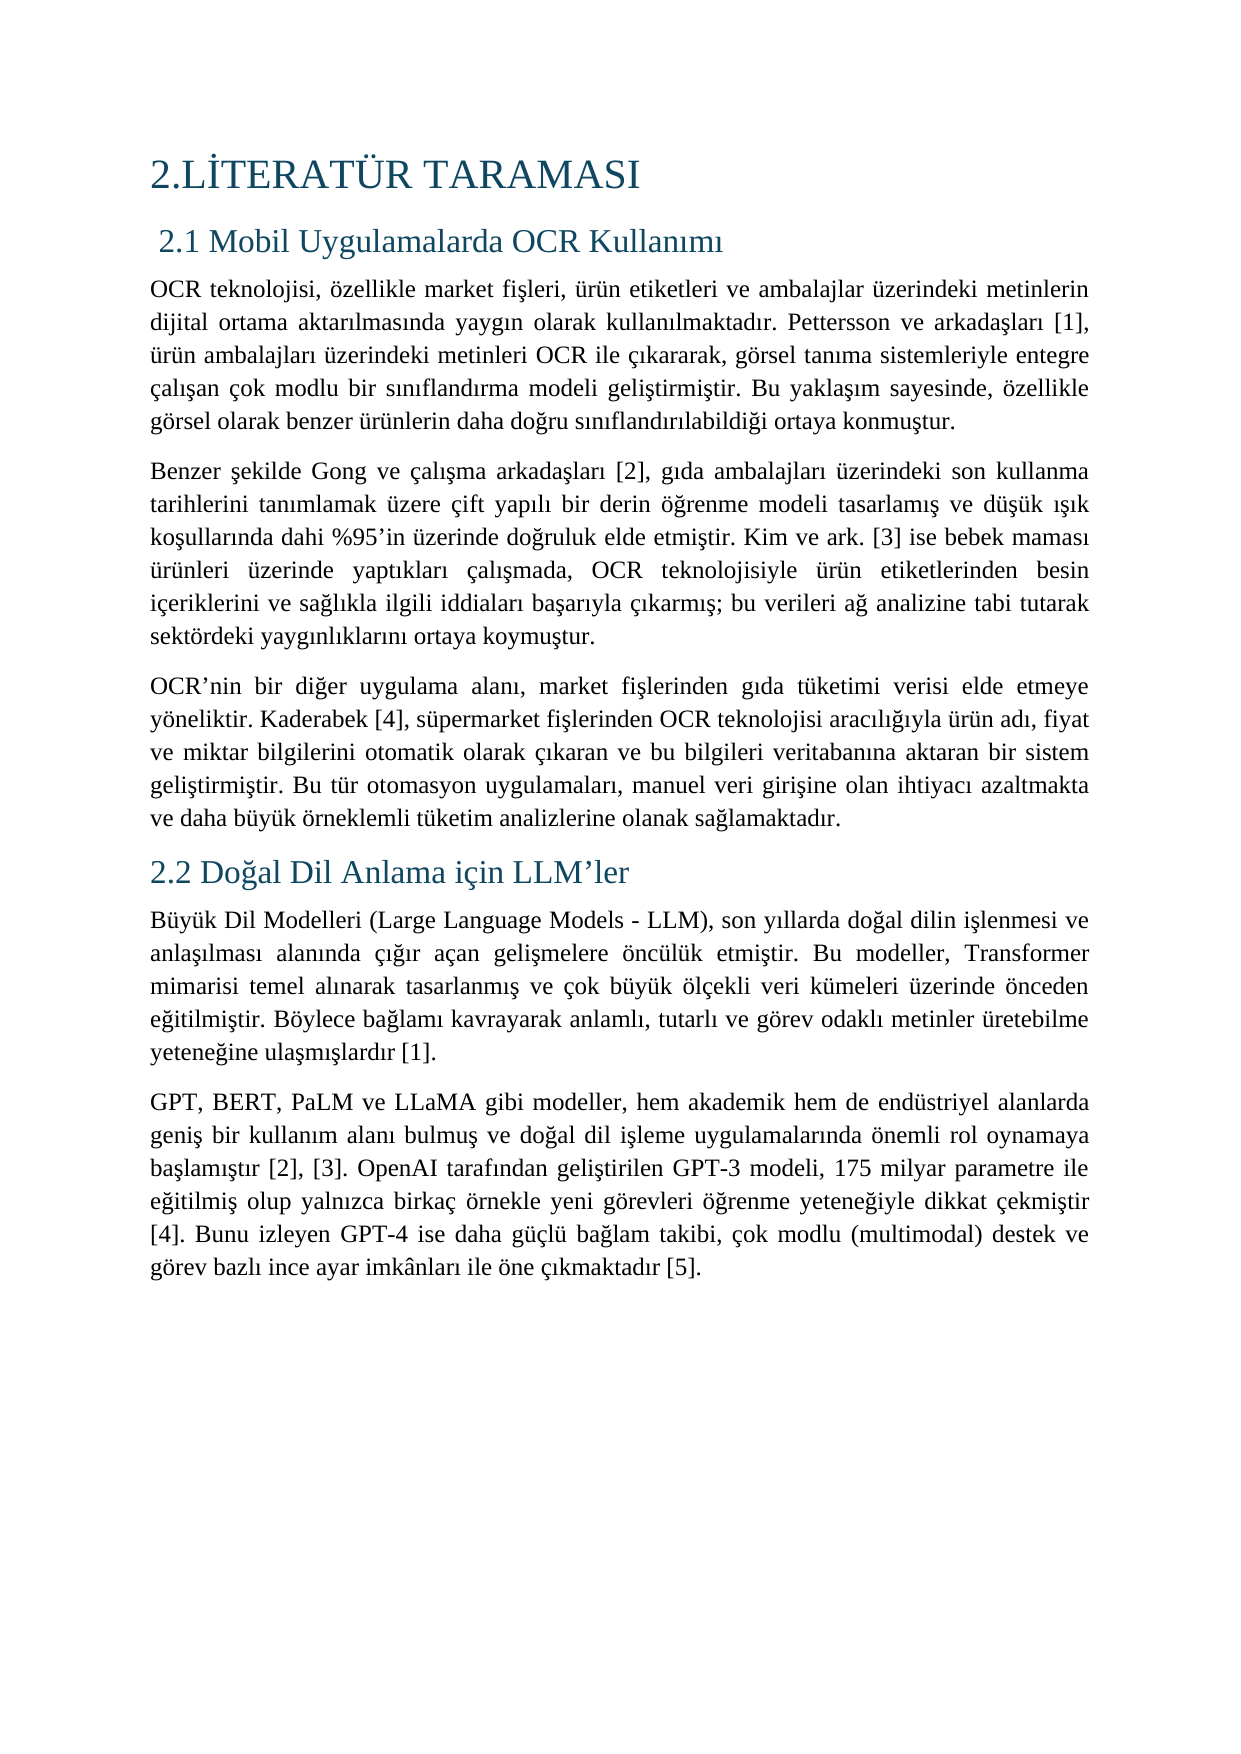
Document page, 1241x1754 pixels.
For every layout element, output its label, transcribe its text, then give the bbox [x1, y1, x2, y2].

subtitle 2.1 Mobil Uygulamalarda OCR Kullanımı [150, 222, 1090, 260]
text OCR’nin bir diğer uygulama alanı, market fişlerinden gıda tüketimi verisi elde etmeye yöneliktir. Kaderabek [4], süpermarket fişlerinden OCR teknolojisi aracılığıyla ürün adı, fiyat ve miktar bilgilerini otomatik olarak çıkaran ve bu bilgileri veritabanına aktaran bir sistem geliştirmiştir. Bu tür otomasyon uygulamaları, manuel veri girişine olan ihtiyacı azaltmakta ve daha büyük örneklemli tüketim analizlerine olanak sağlamaktadır. [150, 671, 1090, 832]
subtitle 2.2 Doğal Dil Anlama için LLM’ler [150, 852, 1090, 891]
subtitle 2.LİTERATÜR TARAMASI [150, 150, 1090, 198]
text Benzer şekilde Gong ve çalışma arkadaşları [2], gıda ambalajları üzerindeki son kullanma tarihlerini tanımlamak üzere çift yapılı bir derin öğrenme modeli tasarlamış ve düşük ışık koşullarında dahi %95’in üzerinde doğruluk elde etmiştir. Kim ve ark. [3] ise bebek maması ürünleri üzerinde yaptıkları çalışmada, OCR teknolojisiyle ürün etiketlerinden besin içeriklerini ve sağlıkla ilgili iddiaları başarıyla çıkarmış; bu verileri ağ analizine tabi tutarak sektördeki yaygınlıklarını ortaya koymuştur. [150, 456, 1090, 650]
text Büyük Dil Modelleri (Large Language Models - LLM), son yıllarda doğal dilin işlenmesi ve anlaşılması alanında çığır açan gelişmelere öncülük etmiştir. Bu modeller, Transformer mimarisi temel alınarak tasarlanmış ve çok büyük ölçekli veri kümeleri üzerinde önceden eğitilmiştir. Böylece bağlamı kavrayarak anlamlı, tutarlı ve görev odaklı metinler üretebilme yeteneğine ulaşmışlardır [1]. [150, 905, 1090, 1066]
text GPT, BERT, PaLM ve LLaMA gibi modeller, hem akademik hem de endüstriyel alanlarda geniş bir kullanım alanı bulmuş ve doğal dil işleme uygulamalarında önemli rol oynamaya başlamıştır [2], [3]. OpenAI tarafından geliştirilen GPT-3 modeli, 175 milyar parametre ile eğitilmiş olup yalnızca birkaç örnekle yeni görevleri öğrenme yeteneğiyle dikkat çekmiştir [4]. Bunu izleyen GPT-4 ise daha güçlü bağlam takibi, çok modlu (multimodal) destek ve görev bazlı ince ayar imkânları ile öne çıkmaktadır [5]. [150, 1087, 1090, 1281]
text OCR teknolojisi, özellikle market fişleri, ürün etiketleri ve ambalajlar üzerindeki metinlerin dijital ortama aktarılmasında yaygın olarak kullanılmaktadır. Pettersson ve arkadaşları [1], ürün ambalajları üzerindeki metinleri OCR ile çıkararak, görsel tanıma sistemleriyle entegre çalışan çok modlu bir sınıflandırma modeli geliştirmiştir. Bu yaklaşım sayesinde, özellikle görsel olarak benzer ürünlerin daha doğru sınıflandırılabildiği ortaya konmuştur. [150, 274, 1090, 435]
